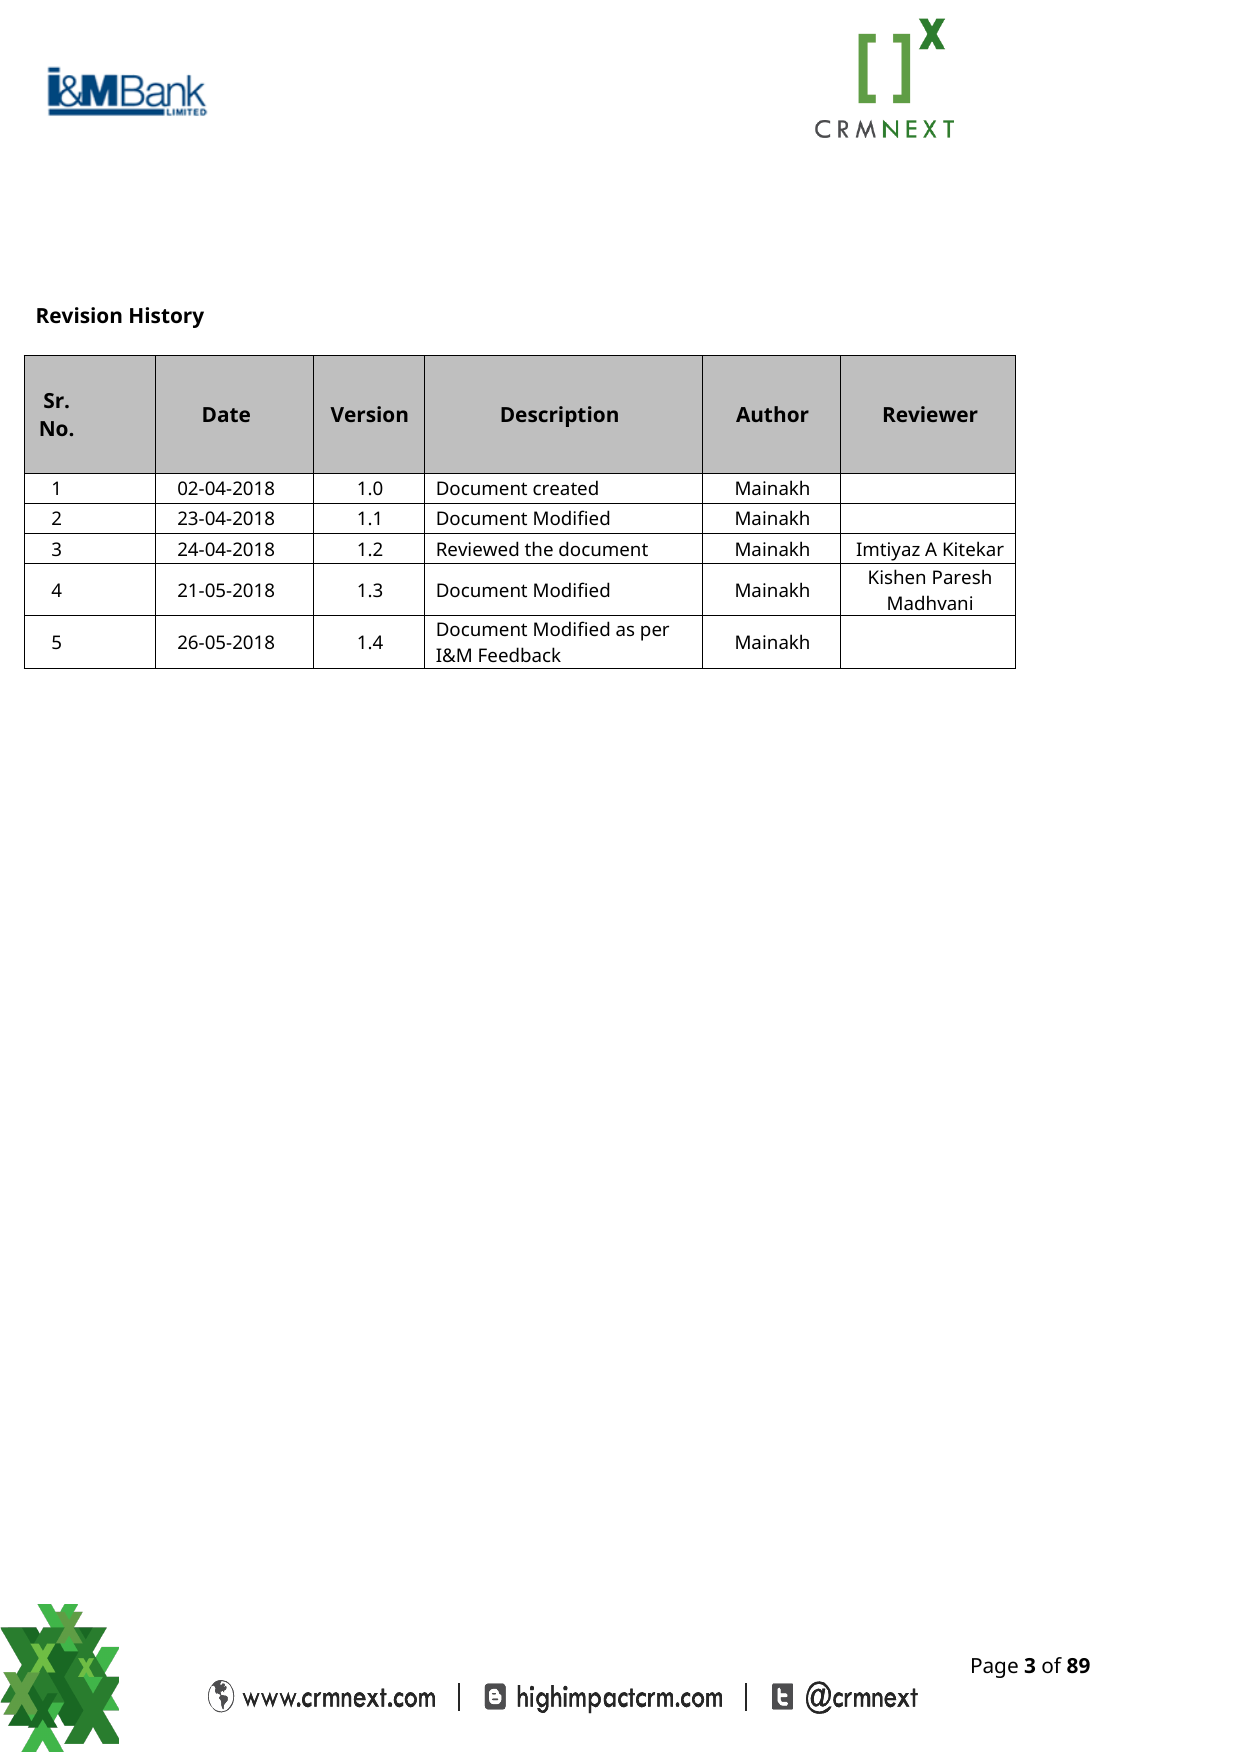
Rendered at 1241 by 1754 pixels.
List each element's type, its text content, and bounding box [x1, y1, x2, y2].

picture [35, 0, 220, 185]
table_cell Mainakh [703, 534, 840, 563]
table_header Version [314, 356, 424, 473]
picture [805, 0, 963, 157]
table_cell [841, 616, 1015, 667]
table_cell 02-04-2018 [156, 474, 313, 503]
table_cell 1.2 [314, 534, 424, 563]
table_cell 4 [25, 564, 155, 615]
table_cell 23-04-2018 [156, 504, 313, 533]
text Revision History [35, 301, 1023, 330]
table_cell 3 [25, 534, 155, 563]
table_cell 24-04-2018 [156, 534, 313, 563]
picture [0, 1604, 119, 1751]
table_cell Mainakh [703, 504, 840, 533]
table_cell 1.0 [314, 474, 424, 503]
table_cell 1.3 [314, 564, 424, 615]
table_header Description [425, 356, 702, 473]
table_header Author [703, 356, 840, 473]
table_header Date [156, 356, 313, 473]
table_cell Mainakh [703, 474, 840, 503]
table_cell 26-05-2018 [156, 616, 313, 667]
table_cell Mainakh [703, 564, 840, 615]
table_cell Document created [425, 474, 702, 503]
table_header Reviewer [841, 356, 1015, 473]
table_cell 1.1 [314, 504, 424, 533]
table_cell [841, 474, 1015, 503]
table_cell Reviewed the document [425, 534, 702, 563]
table_cell 1.4 [314, 616, 424, 667]
table_cell Document Modified as per I&M Feedback [425, 616, 702, 667]
table_cell 2 [25, 504, 155, 533]
table_cell Mainakh [703, 616, 840, 667]
table_cell 21-05-2018 [156, 564, 313, 615]
table_header Sr. No. [25, 356, 155, 473]
table_cell [841, 504, 1015, 533]
table_cell Document Modified [425, 504, 702, 533]
table_cell 5 [25, 616, 155, 667]
table_cell Imtiyaz A Kitekar [841, 534, 1015, 563]
table_cell Kishen Paresh Madhvani [841, 564, 1015, 615]
table_cell Document Modified [425, 564, 702, 615]
table_cell 1 [25, 474, 155, 503]
